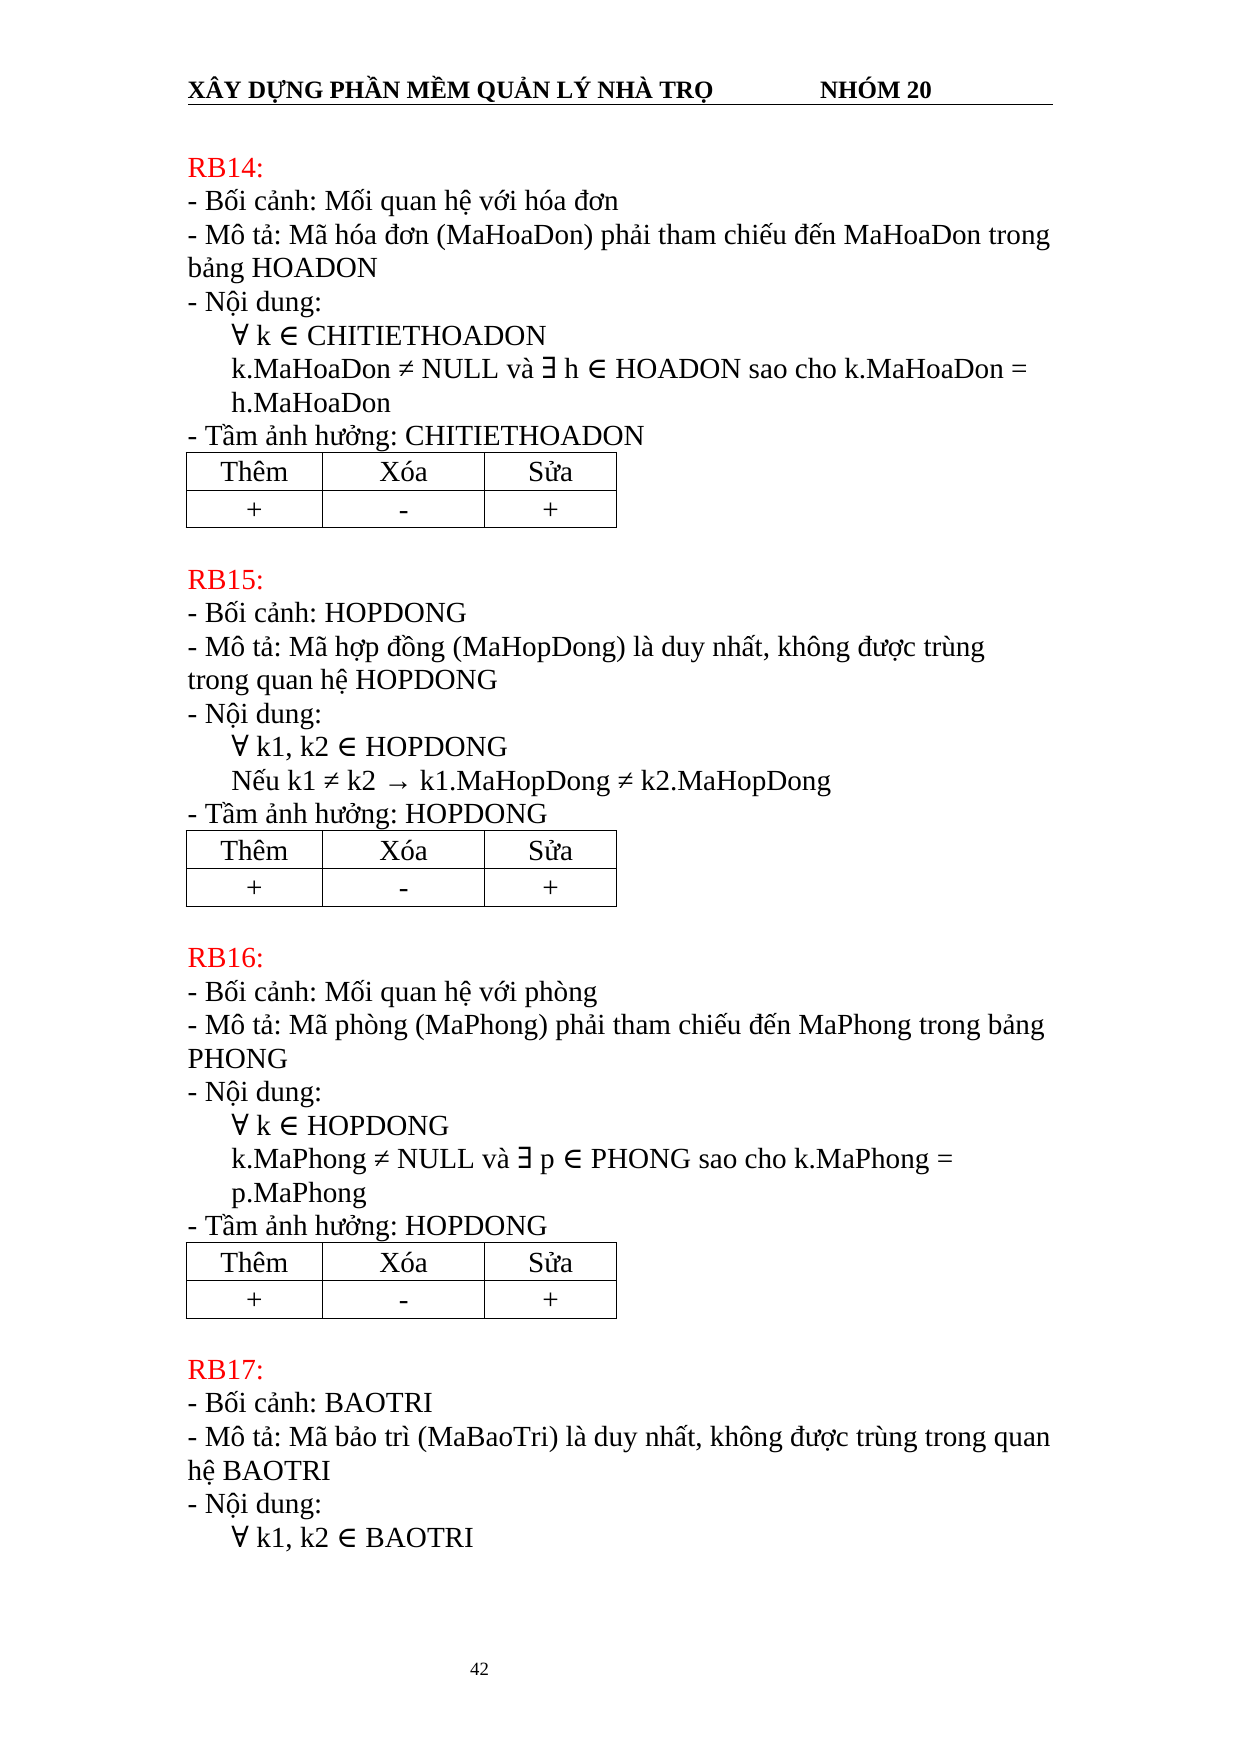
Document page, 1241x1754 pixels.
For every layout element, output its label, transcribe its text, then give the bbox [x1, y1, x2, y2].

table_header Sửa [485, 831, 616, 868]
table_header Thêm [187, 1243, 322, 1280]
table_cell - [323, 1281, 484, 1317]
table_cell + [485, 1281, 616, 1317]
table_header Xóa [323, 831, 484, 868]
table_header Sửa [485, 1243, 616, 1280]
table_cell - [323, 491, 484, 527]
table_cell + [187, 491, 322, 527]
table_cell + [187, 1281, 322, 1317]
text RB14: - Bối cảnh: Mối quan hệ với hóa đơn - Mô tả: Mã hóa đơn (MaHoaDon) phải tham chiếu đến MaHoaDon trong bảng HOADON - Nội dung: ∀ k ∈ CHITIETHOADON k.MaHoaDon ≠ NULL và ∃ h ∈ HOADON sao cho k.MaHoaDon = h.MaHoaDon - Tầm ảnh hưởng: CHITIETHOADON [187, 150, 1053, 452]
table_header Thêm [187, 453, 322, 489]
table_cell + [485, 491, 616, 527]
table_header Thêm [187, 831, 322, 868]
table_cell - [323, 869, 484, 906]
text RB16: - Bối cảnh: Mối quan hệ với phòng - Mô tả: Mã phòng (MaPhong) phải tham chiếu đến MaPhong trong bảng PHONG - Nội dung: ∀ k ∈ HOPDONG k.MaPhong ≠ NULL và ∃ p ∈ PHONG sao cho k.MaPhong = p.MaPhong - Tầm ảnh hưởng: HOPDONG [187, 940, 1053, 1242]
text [187, 1352, 1053, 1553]
table_cell + [485, 869, 616, 906]
table_cell + [187, 869, 322, 906]
table_header Xóa [323, 1243, 484, 1280]
table_header Xóa [323, 453, 484, 489]
table_header Sửa [485, 453, 616, 489]
text RB15: - Bối cảnh: HOPDONG - Mô tả: Mã hợp đồng (MaHopDong) là duy nhất, không được trùng trong quan hệ HOPDONG - Nội dung: ∀ k1, k2 ∈ HOPDONG Nếu k1 ≠ k2 → k1.MaHopDong ≠ k2.MaHopDong - Tầm ảnh hưởng: HOPDONG [187, 562, 1053, 830]
